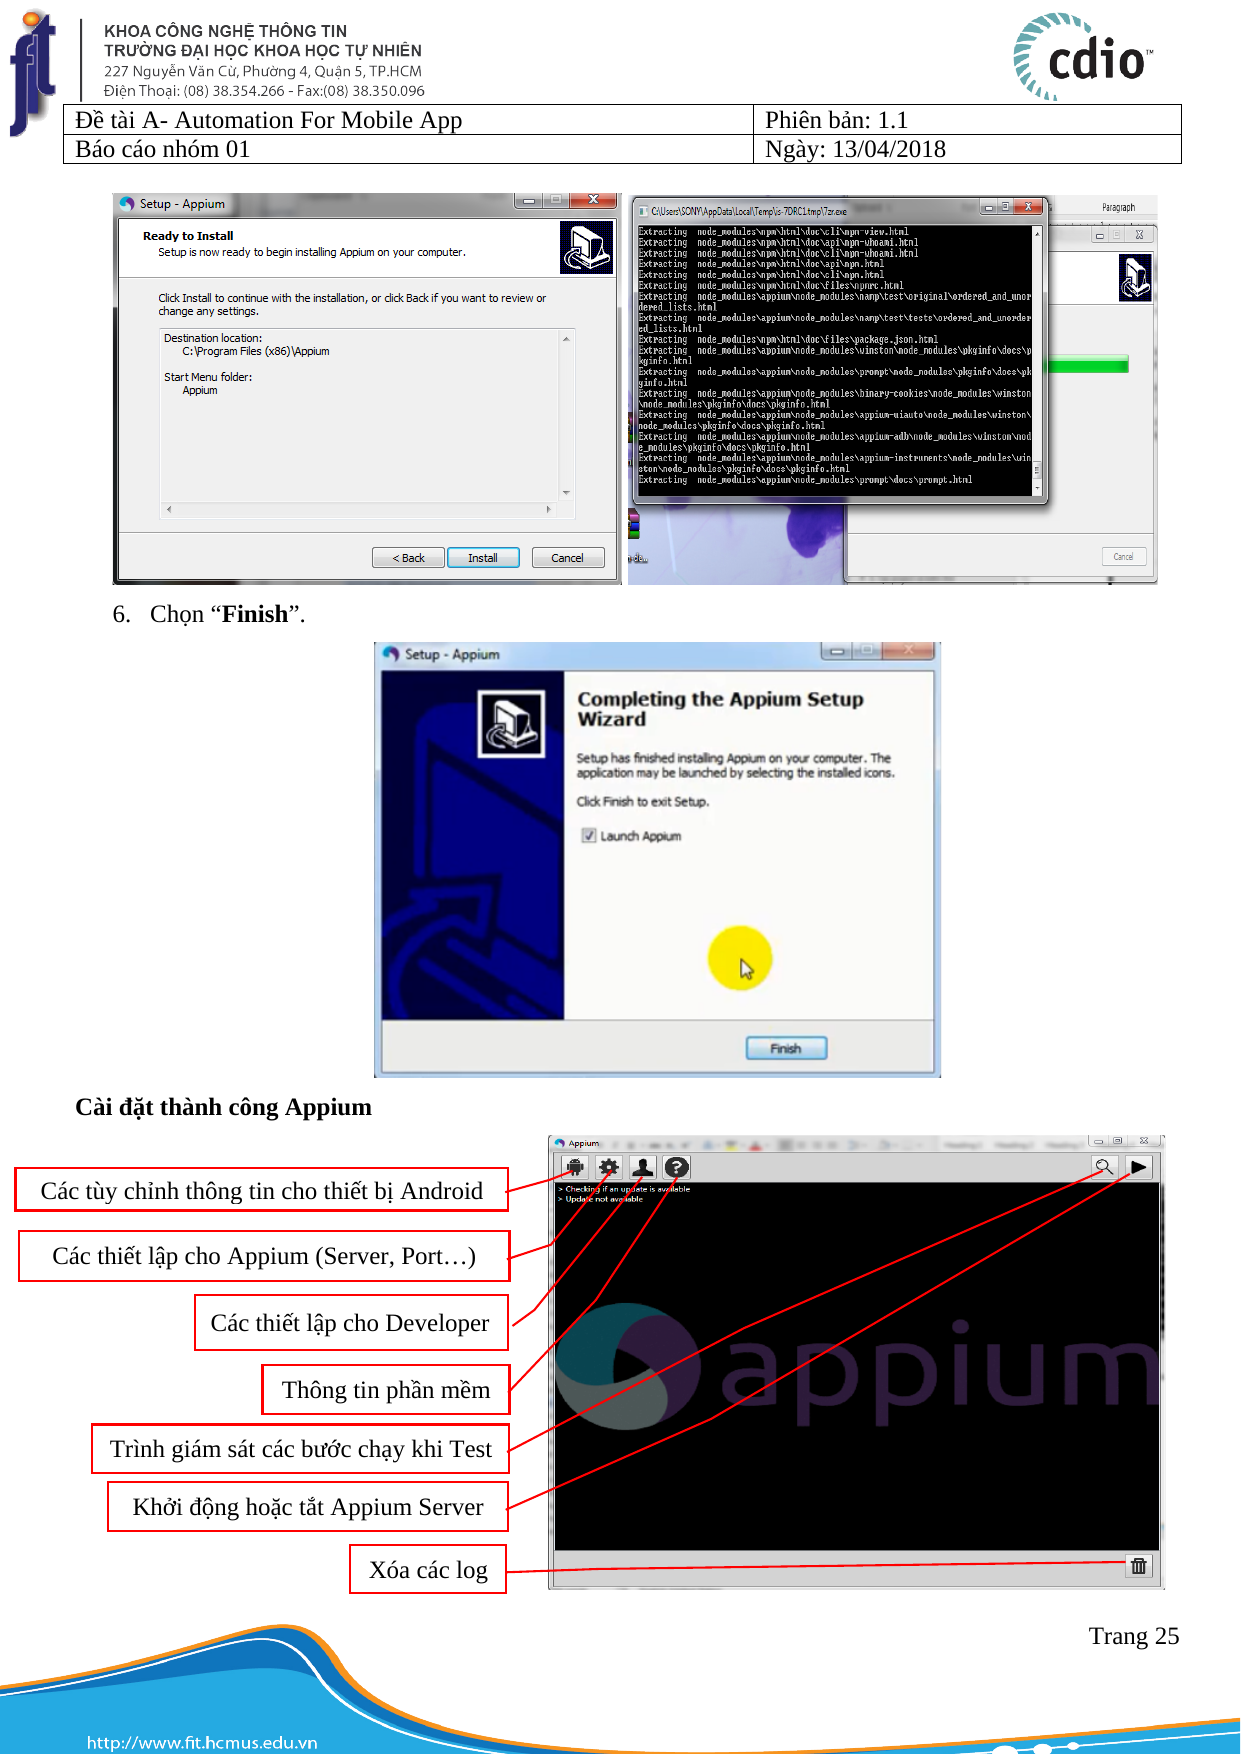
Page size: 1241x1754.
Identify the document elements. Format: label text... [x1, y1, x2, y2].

picture [754, 135, 1166, 161]
picture [374, 642, 942, 1078]
picture [548, 1135, 1166, 1590]
list Chọn “Finish”. [112, 599, 1165, 628]
picture [754, 105, 1166, 134]
text Cài đặt thành công Appium [75, 1092, 1165, 1121]
picture [0, 1621, 1241, 1754]
picture [64, 135, 753, 161]
picture [64, 105, 753, 134]
picture [0, 1, 1166, 161]
picture [112, 193, 622, 585]
picture [628, 195, 1158, 585]
